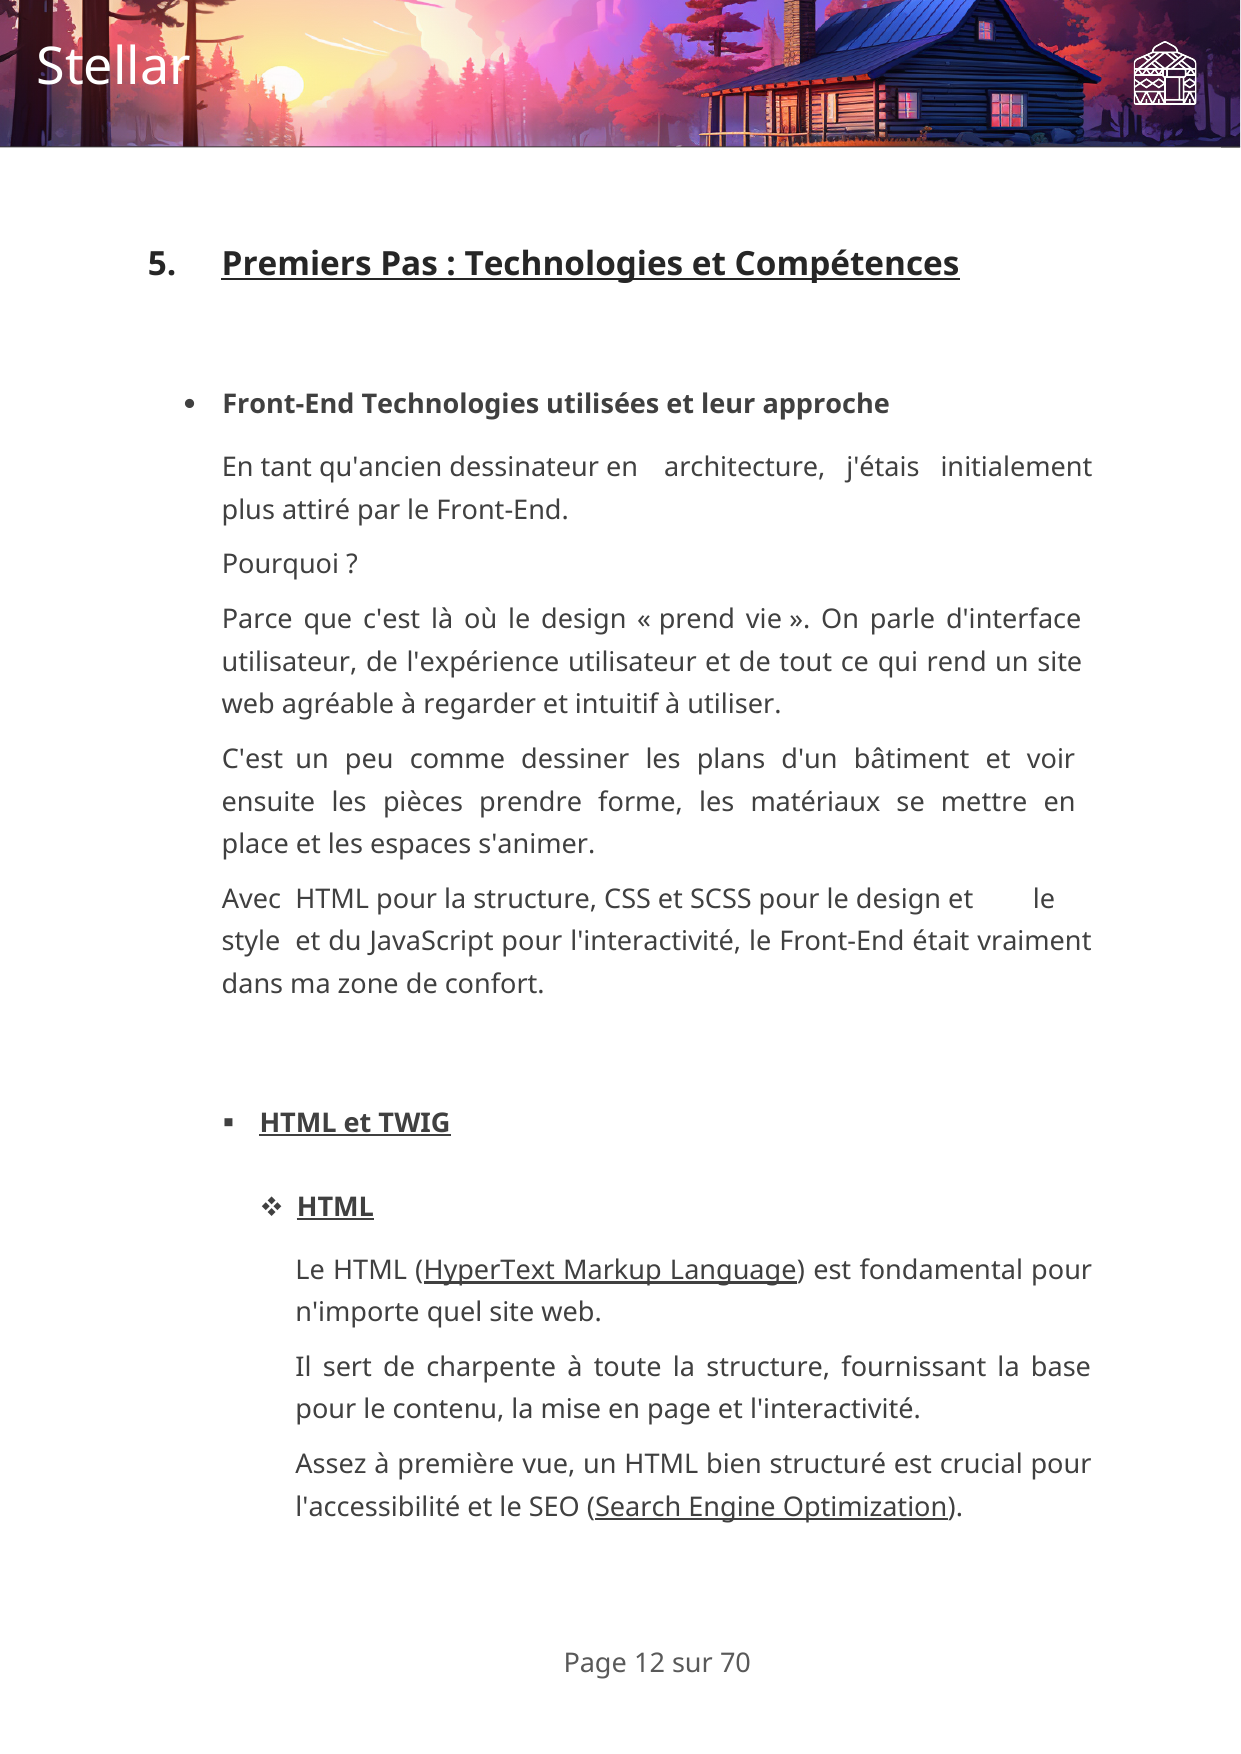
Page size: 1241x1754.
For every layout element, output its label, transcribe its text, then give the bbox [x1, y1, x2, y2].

text C'est un peu comme dessiner les plans d'un bâtiment et voir ensuite les pièces prendre forme, les matériaux se mettre en place et les espaces s'animer. [148, 739, 1092, 861]
text En tant qu'ancien dessinateur en architecture, j'étais initialement plus attiré par le Front-End. [221, 448, 1092, 527]
picture [0, 0, 1241, 146]
text Pourquoi ? [148, 545, 1092, 582]
text Avec HTML pour la structure, CSS et SCSS pour le design et le style et du JavaScript pour l'interactivité, le Front-End était vraiment dans ma zone de confort. [221, 879, 1092, 1001]
subtitle HTML et TWIG [222, 1103, 1092, 1140]
subtitle HTML [259, 1187, 1092, 1224]
subtitle Premiers Pas : Technologies et Compétences [148, 240, 1092, 285]
subtitle Front-End Technologies utilisées et leur approche [185, 384, 1092, 421]
text Il sert de charpente à toute la structure, fournissant la base pour le contenu, la mise en page et l'interactivité. [295, 1348, 1092, 1427]
text Le HTML (HyperText Markup Language) est fondamental pour n'importe quel site web. [295, 1250, 1092, 1329]
text Parce que c'est là où le design « prend vie ». On parle d'interface utilisateur, de l'expérience utilisateur et de tout ce qui rend un site web agréable à regarder et intuitif à utiliser. [148, 600, 1092, 722]
text Assez à première vue, un HTML bien structuré est crucial pour l'accessibilité et le SEO (Search Engine Optimization). [295, 1445, 1092, 1524]
